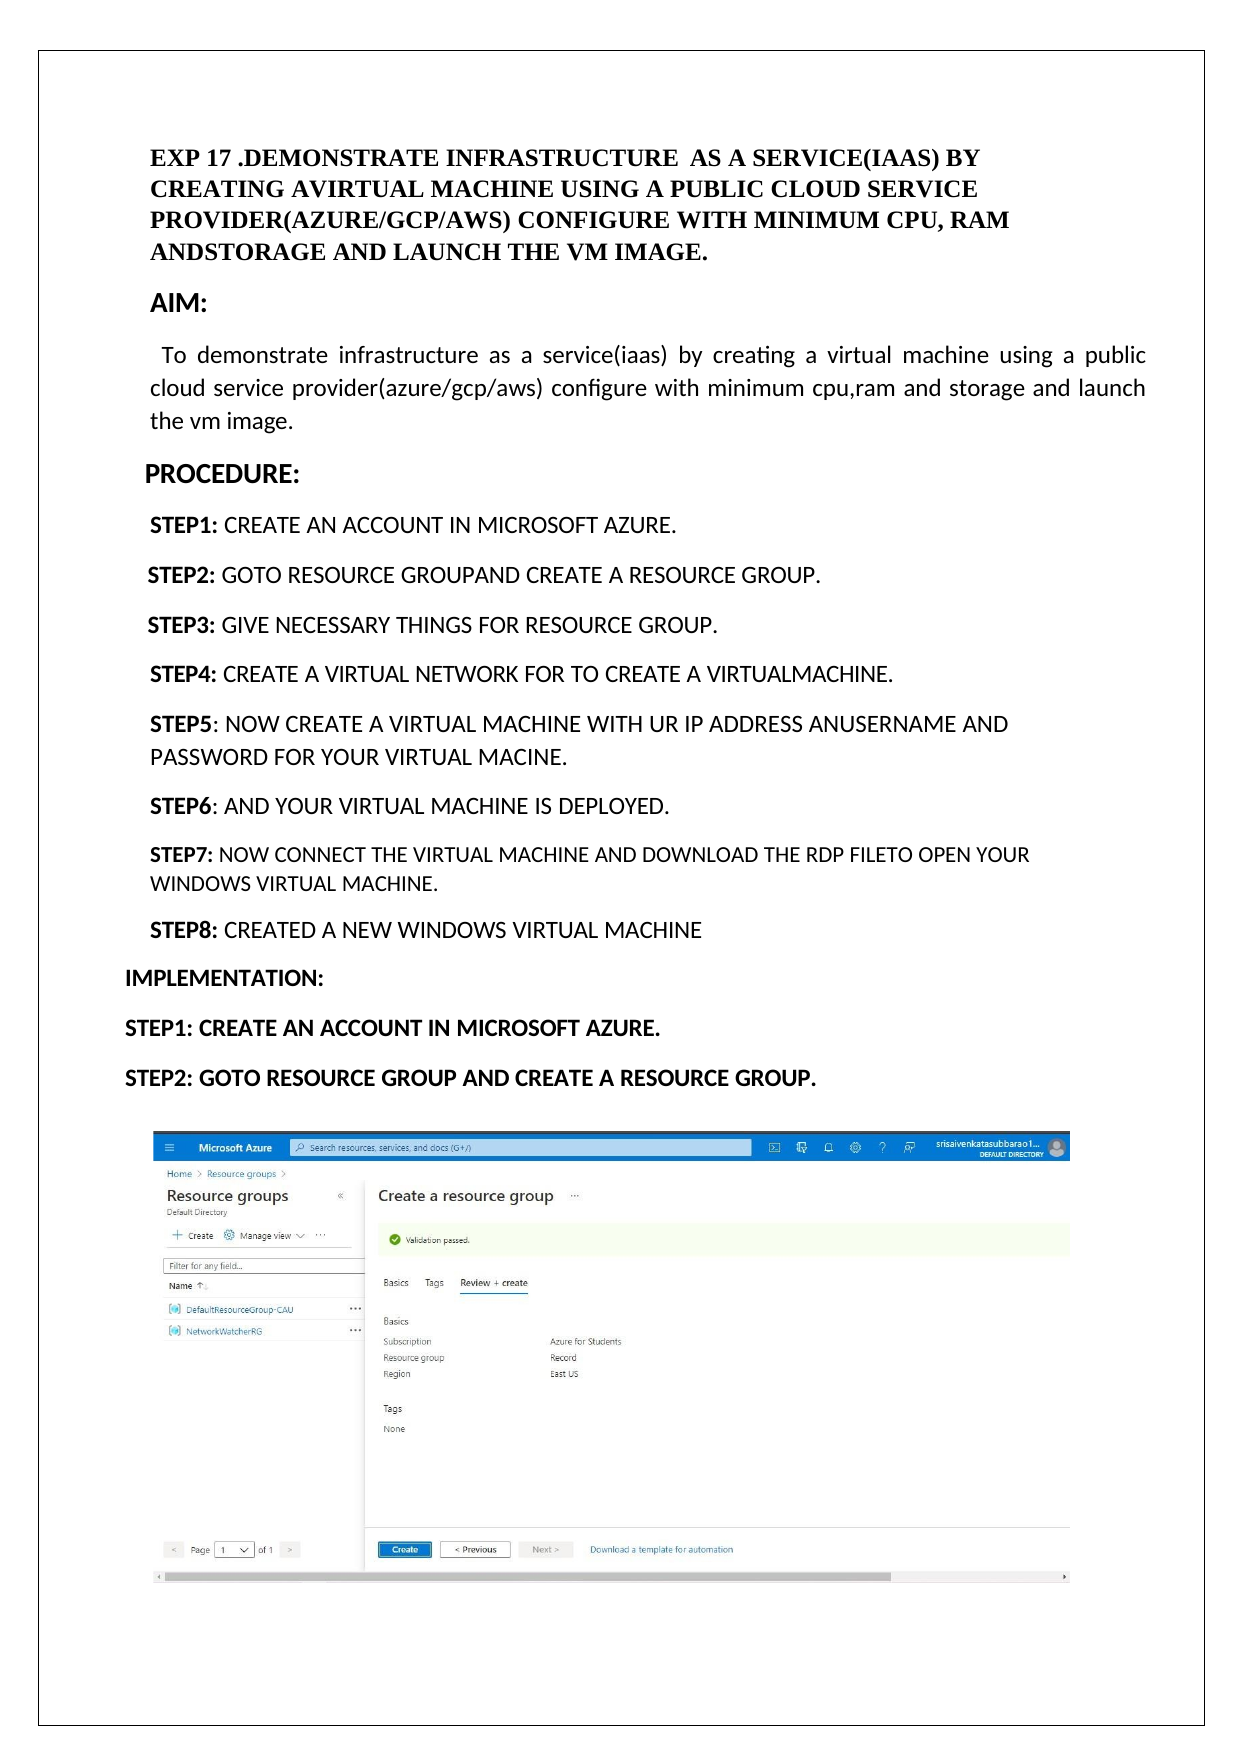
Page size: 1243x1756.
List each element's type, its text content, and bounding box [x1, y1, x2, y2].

picture [153, 1131, 1070, 1583]
text EXP 17 .DEMONSTRATE INFRASTRUCTURE AS A SERVICE(IAAS) BY CREATING AVIRTUAL MACHINE USING A PUBLIC CLOUD SERVICE PROVIDER(AZURE/GCP/AWS) CONFIGURE WITH MINIMUM CPU, RAM ANDSTORAGE AND LAUNCH THE VM IMAGE. [150, 143, 1087, 265]
text STEP2: GOTO RESOURCE GROUPAND CREATE A RESOURCE GROUP. [147, 559, 1204, 590]
subtitle PROCEDURE: [144, 455, 1204, 490]
subtitle AIM: [150, 284, 1204, 320]
text STEP4: CREATE A VIRTUAL NETWORK FOR TO CREATE A VIRTUALMACHINE. [150, 658, 1204, 689]
text STEP7: NOW CONNECT THE VIRTUAL MACHINE AND DOWNLOAD THE RDP FILETO OPEN YOUR WINDOWS VIRTUAL MACHINE. [150, 840, 1087, 897]
text STEP2: GOTO RESOURCE GROUP AND CREATE A RESOURCE GROUP. [125, 1062, 1204, 1092]
text STEP1: CREATE AN ACCOUNT IN MICROSOFT AZURE. [150, 509, 1204, 540]
text STEP3: GIVE NECESSARY THINGS FOR RESOURCE GROUP. [147, 609, 1204, 639]
text STEP8: CREATED A NEW WINDOWS VIRTUAL MACHINE [150, 914, 1204, 945]
text STEP5: NOW CREATE A VIRTUAL MACHINE WITH UR IP ADDRESS ANUSERNAME AND PASSWORD FOR YOUR VIRTUAL MACINE. [150, 708, 1087, 772]
text STEP6: AND YOUR VIRTUAL MACHINE IS DEPLOYED. [150, 791, 1204, 821]
text To demonstrate infrastructure as a service(iaas) by creating a virtual machine using a public cloud service provider(azure/gcp/aws) configure with minimum cpu,ram and storage and launch the vm image. [150, 339, 1146, 436]
text IMPLEMENTATION: [125, 963, 1204, 993]
text STEP1: CREATE AN ACCOUNT IN MICROSOFT AZURE. [125, 1012, 1204, 1043]
